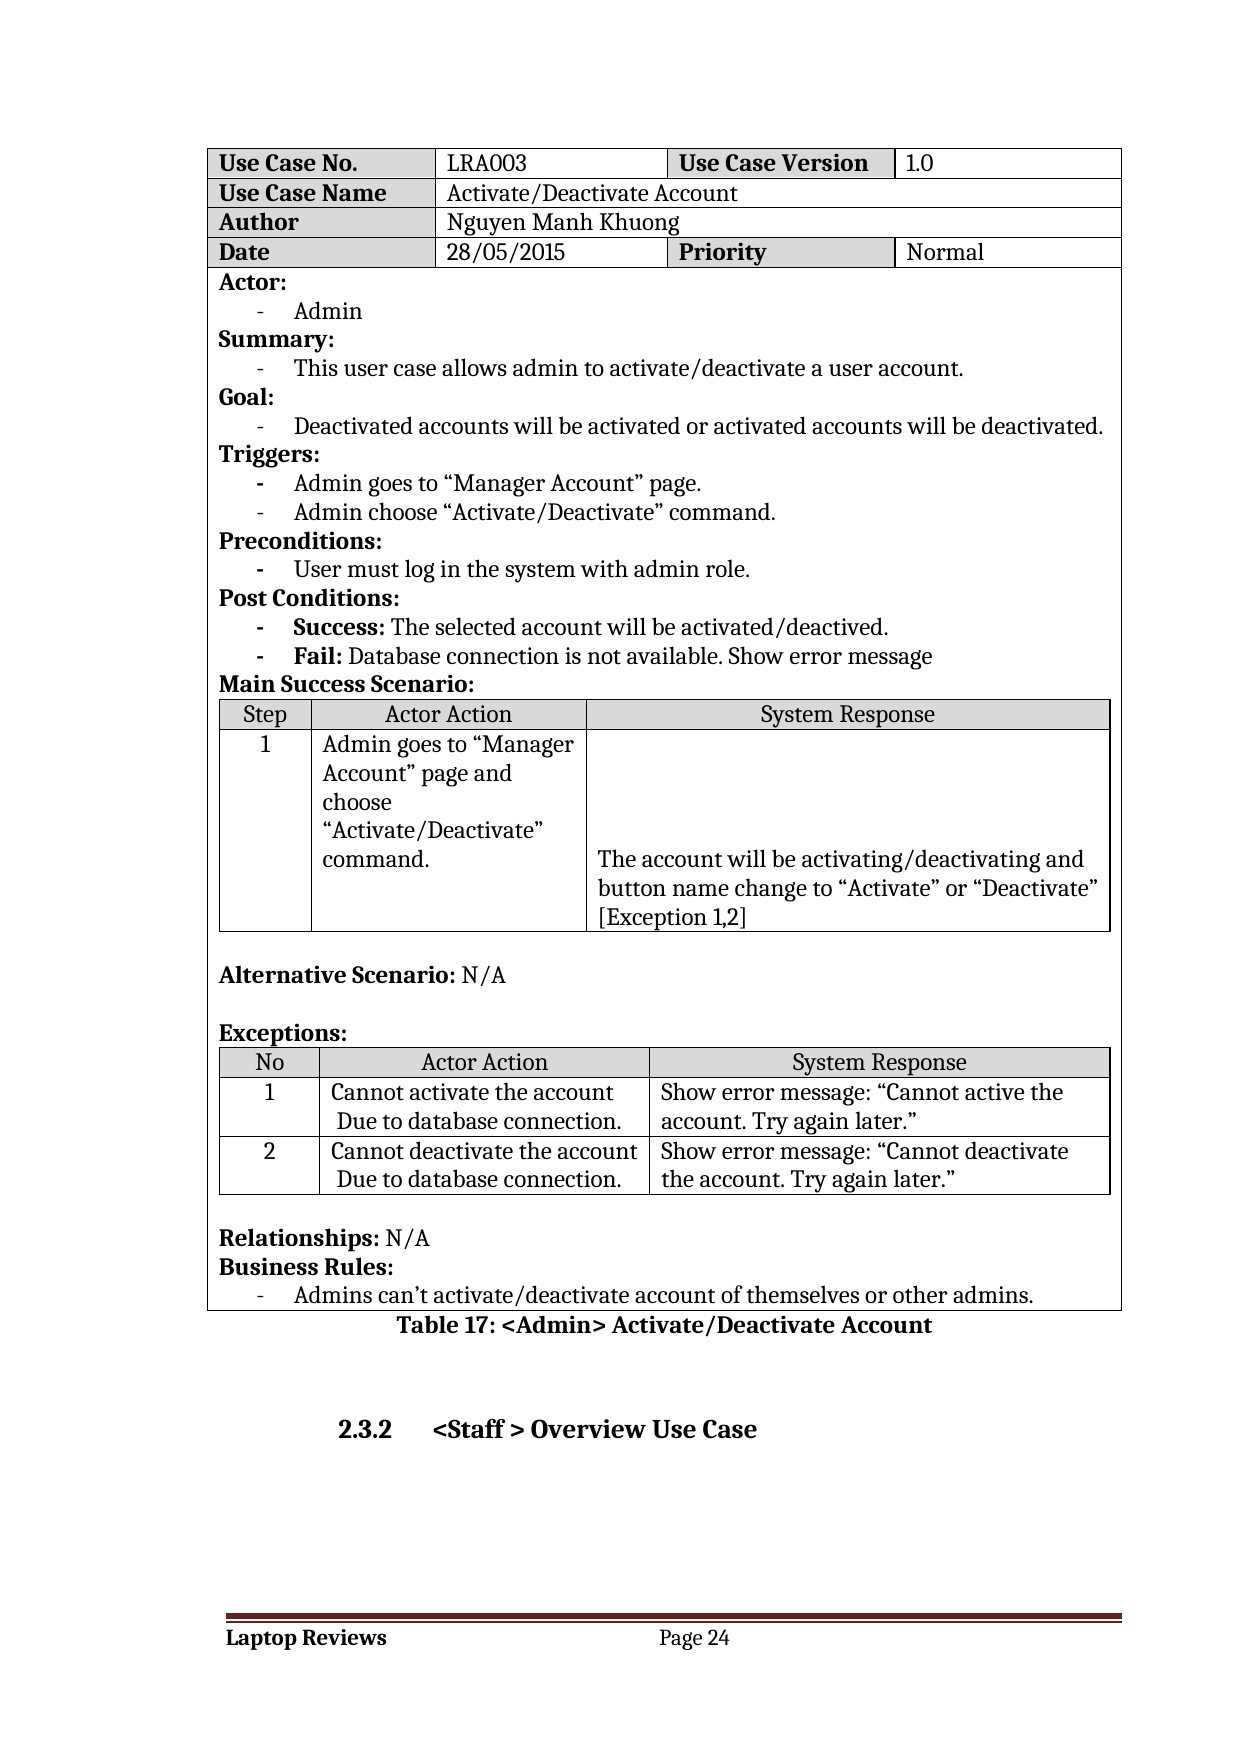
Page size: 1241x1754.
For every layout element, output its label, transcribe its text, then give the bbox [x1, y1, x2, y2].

table_cell LRA003 [436, 149, 667, 177]
table_cell Date [208, 238, 435, 267]
table_cell Use Case Version [668, 149, 894, 177]
table_cell Nguyen Manh Khuong [436, 208, 1121, 237]
table_cell 28/05/2015 [436, 238, 667, 267]
table_cell Use Case No. [208, 149, 435, 177]
table_cell Normal [896, 238, 1121, 267]
table_cell Priority [668, 238, 894, 267]
subtitle <Staff > Overview Use Case [338, 1414, 1122, 1445]
table_cell Author [208, 208, 435, 237]
table_cell Use Case Name [208, 179, 435, 207]
table_cell 1.0 [896, 149, 1121, 177]
table_cell Actor: Admin Summary: This user case allows admin to activate/deactivate a user account. Goal: Deactivated accounts will be activated or activated accounts will be deactivated. Triggers: Admin goes to “Manager Account” page. Admin choose “Activate/Deactivate” command. Preconditions: User must log in the system with admin role. Post Conditions: Success: The selected account will be activated/deactived. Fail: Database connection is not available. Show error message Main Success Scenario: Alternative Scenario: N/A Exceptions: Relationships: N/A Business Rules: Admins can’t activate/deactivate account of themselves or other admins. [208, 268, 1121, 1310]
table_cell Activate/Deactivate Account [436, 179, 1121, 207]
text Table 17: <Admin> Activate/Deactivate Account [207, 1311, 1122, 1340]
